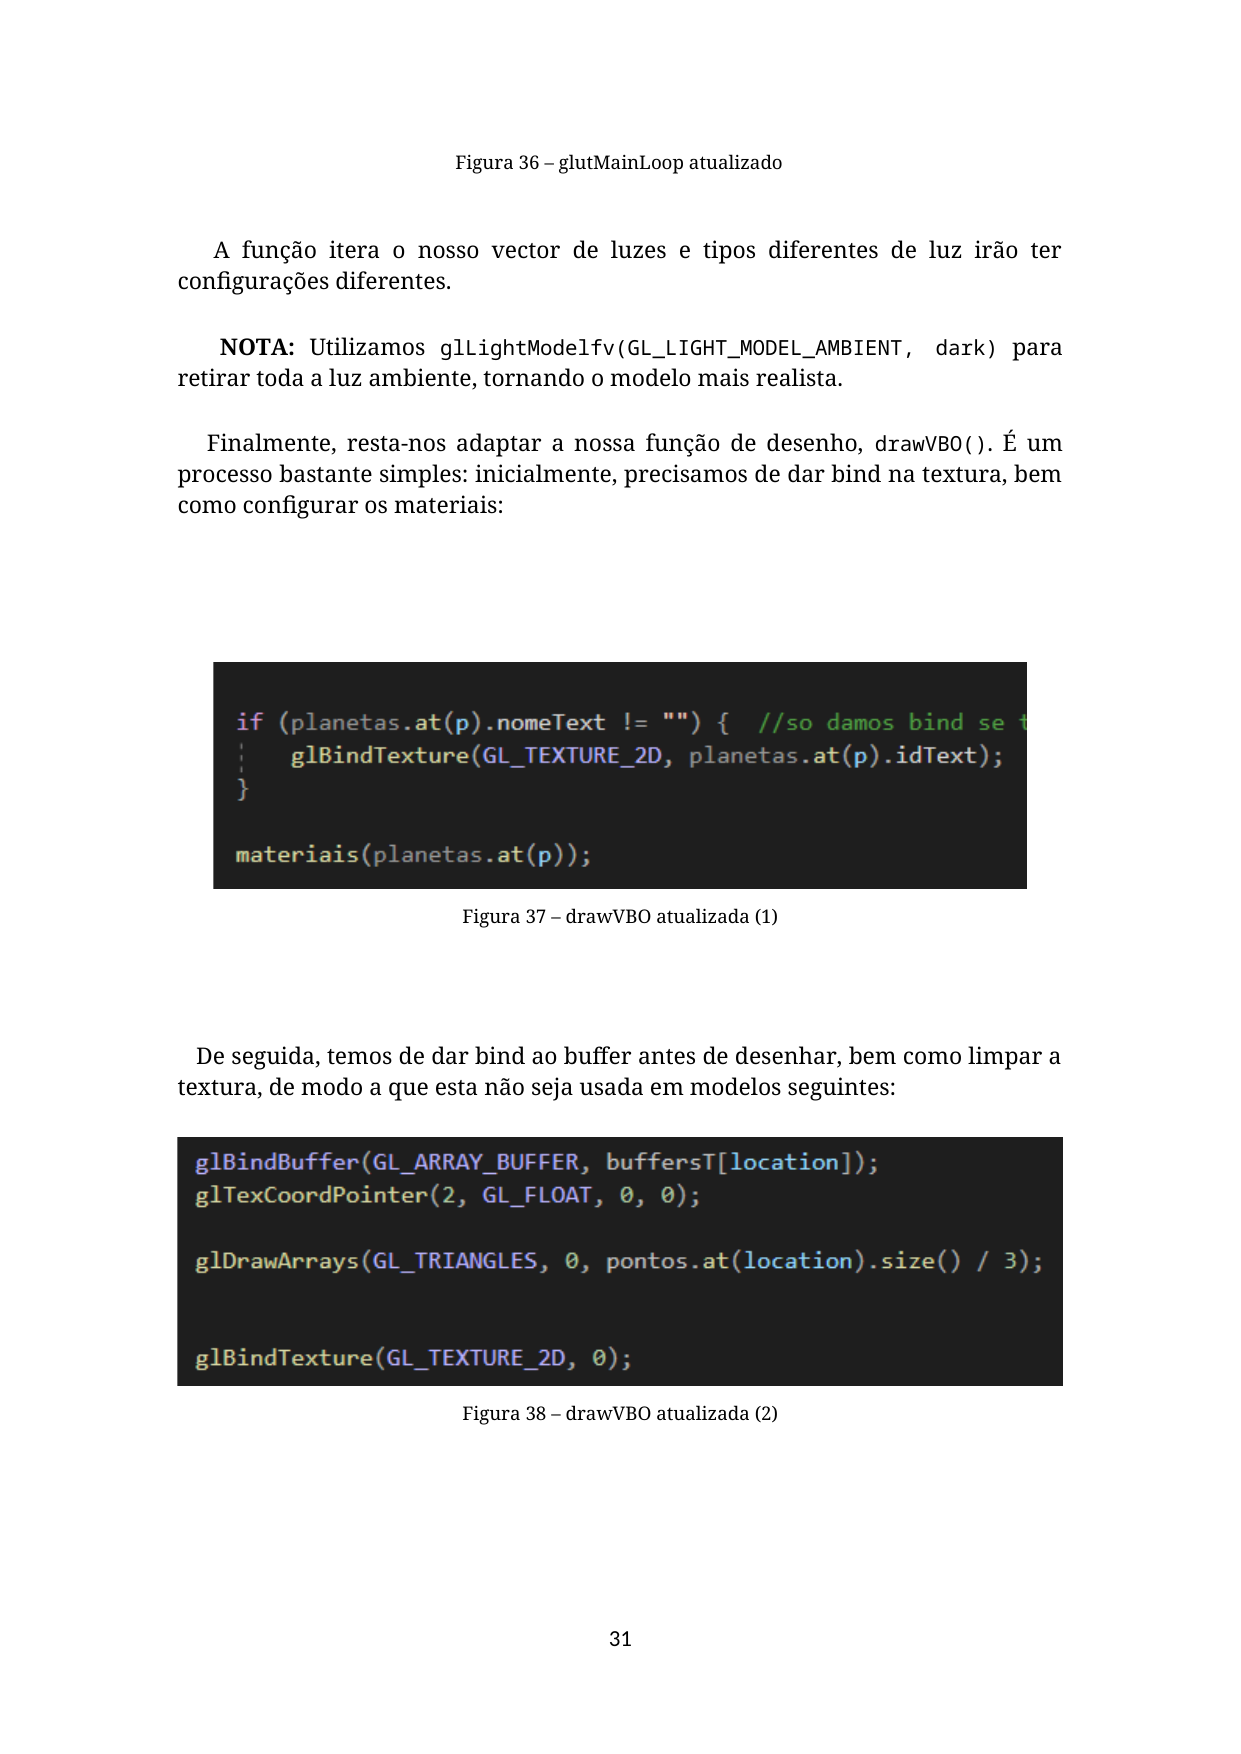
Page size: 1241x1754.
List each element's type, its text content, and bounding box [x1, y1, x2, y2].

text De seguida, temos de dar bind ao buffer antes de desenhar, bem como limpar a textura, de modo a que esta não seja usada em modelos seguintes: [177, 1040, 1063, 1102]
text A função itera o nosso vector de luzes e tipos diferentes de luz irão ter configurações diferentes. [177, 234, 1063, 296]
text NOTA: Utilizamos glLightModelfv(GL_LIGHT_MODEL_AMBIENT, dark) para retirar toda a luz ambiente, tornando o modelo mais realista. [177, 330, 1063, 393]
picture [213, 662, 1027, 889]
text Finalmente, resta-nos adaptar a nossa função de desenho, drawVBO(). É um processo bastante simples: inicialmente, precisamos de dar bind na textura, bem como configurar os materiais: [177, 427, 1063, 521]
picture [177, 1137, 1063, 1386]
